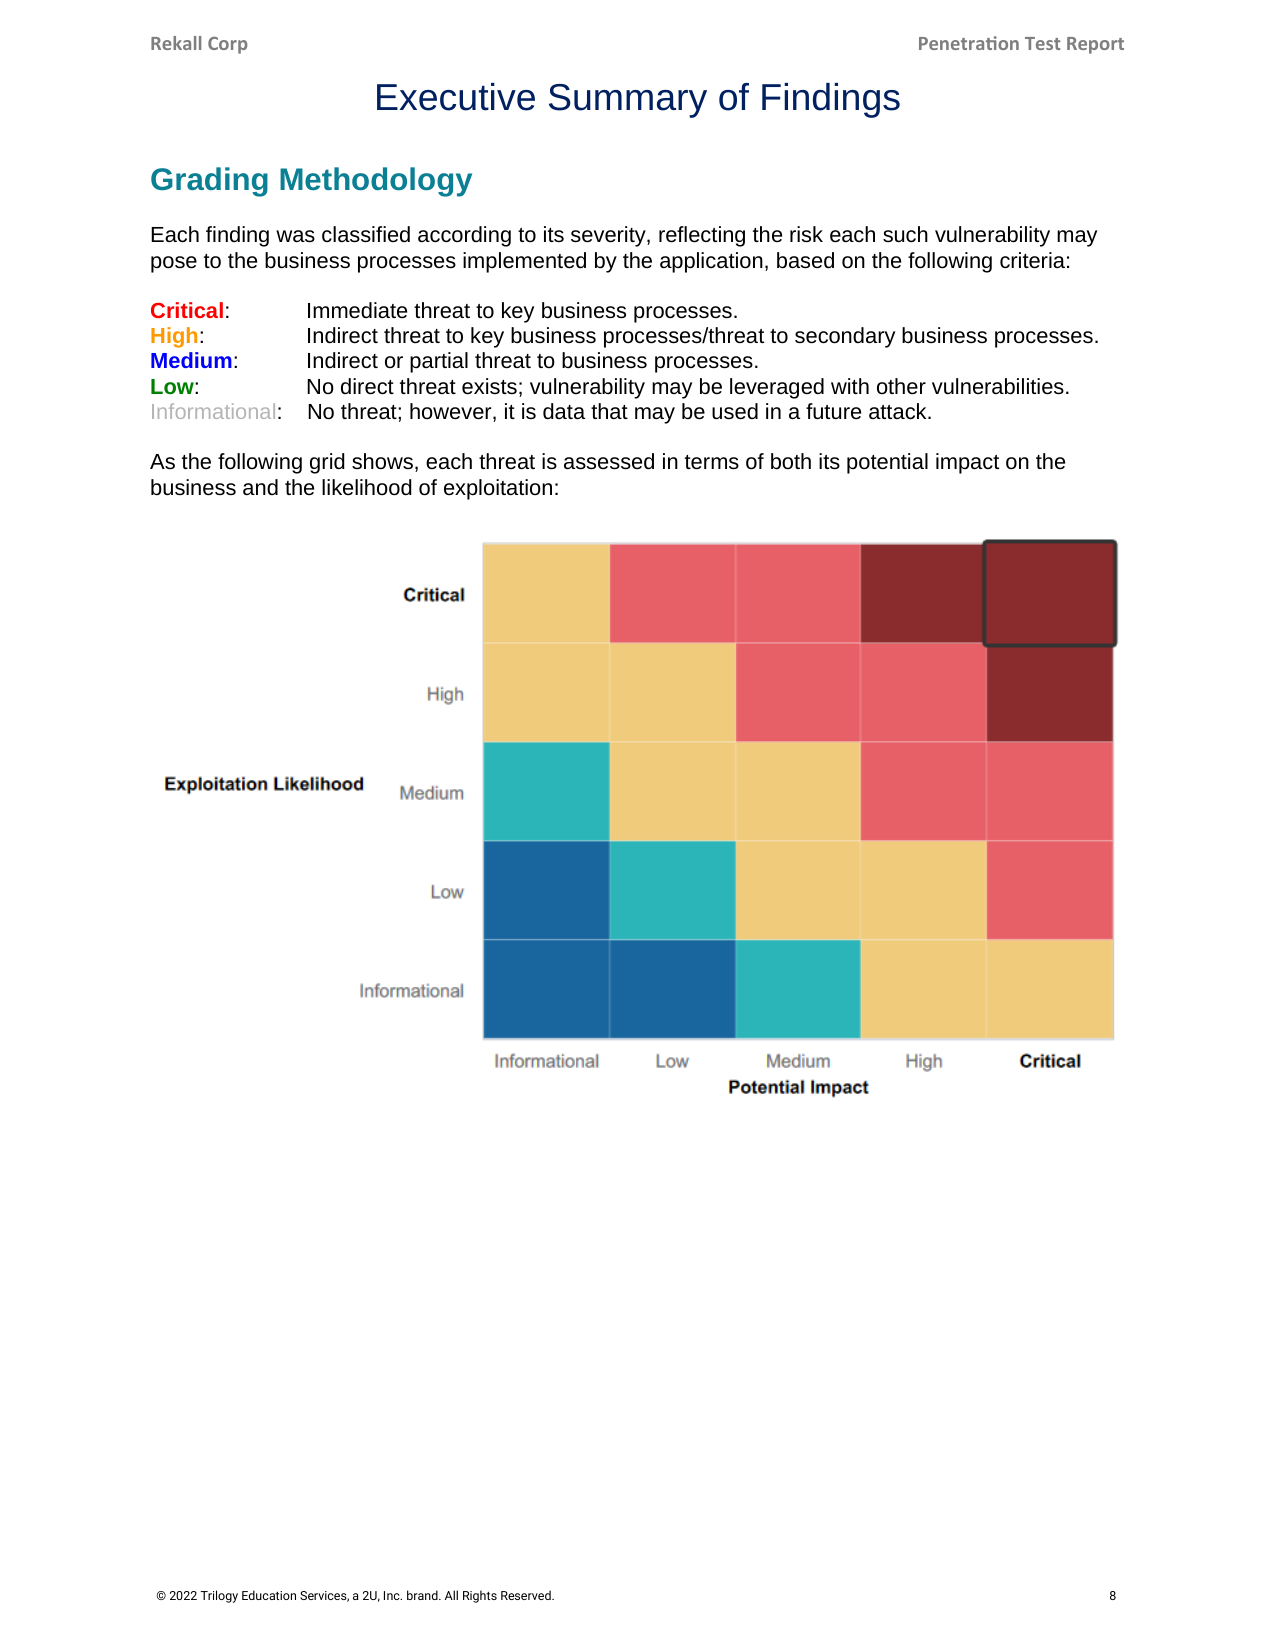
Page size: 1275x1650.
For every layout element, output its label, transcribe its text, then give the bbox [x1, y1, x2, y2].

subtitle Executive Summary of Findings [150, 75, 1125, 118]
picture [150, 525, 1125, 1107]
text Low: No direct threat exists; vulnerability may be leveraged with other vulnerabilities. [150, 374, 1125, 399]
text As the following grid shows, each threat is assessed in terms of both its potential impact on the business and the likelihood of exploitation: [150, 449, 1125, 500]
text High: Indirect threat to key business processes/threat to secondary business processes. [150, 323, 1125, 348]
text Each finding was classified according to its severity, reflecting the risk each such vulnerability may pose to the business processes implemented by the application, based on the following criteria: [150, 222, 1125, 273]
text Informational: No threat; however, it is data that may be used in a future attack. [150, 399, 1125, 424]
text Critical: Immediate threat to key business processes. [150, 298, 1125, 323]
subtitle Grading Methodology [150, 161, 1125, 197]
text Medium: Indirect or partial threat to business processes. [150, 348, 1125, 374]
